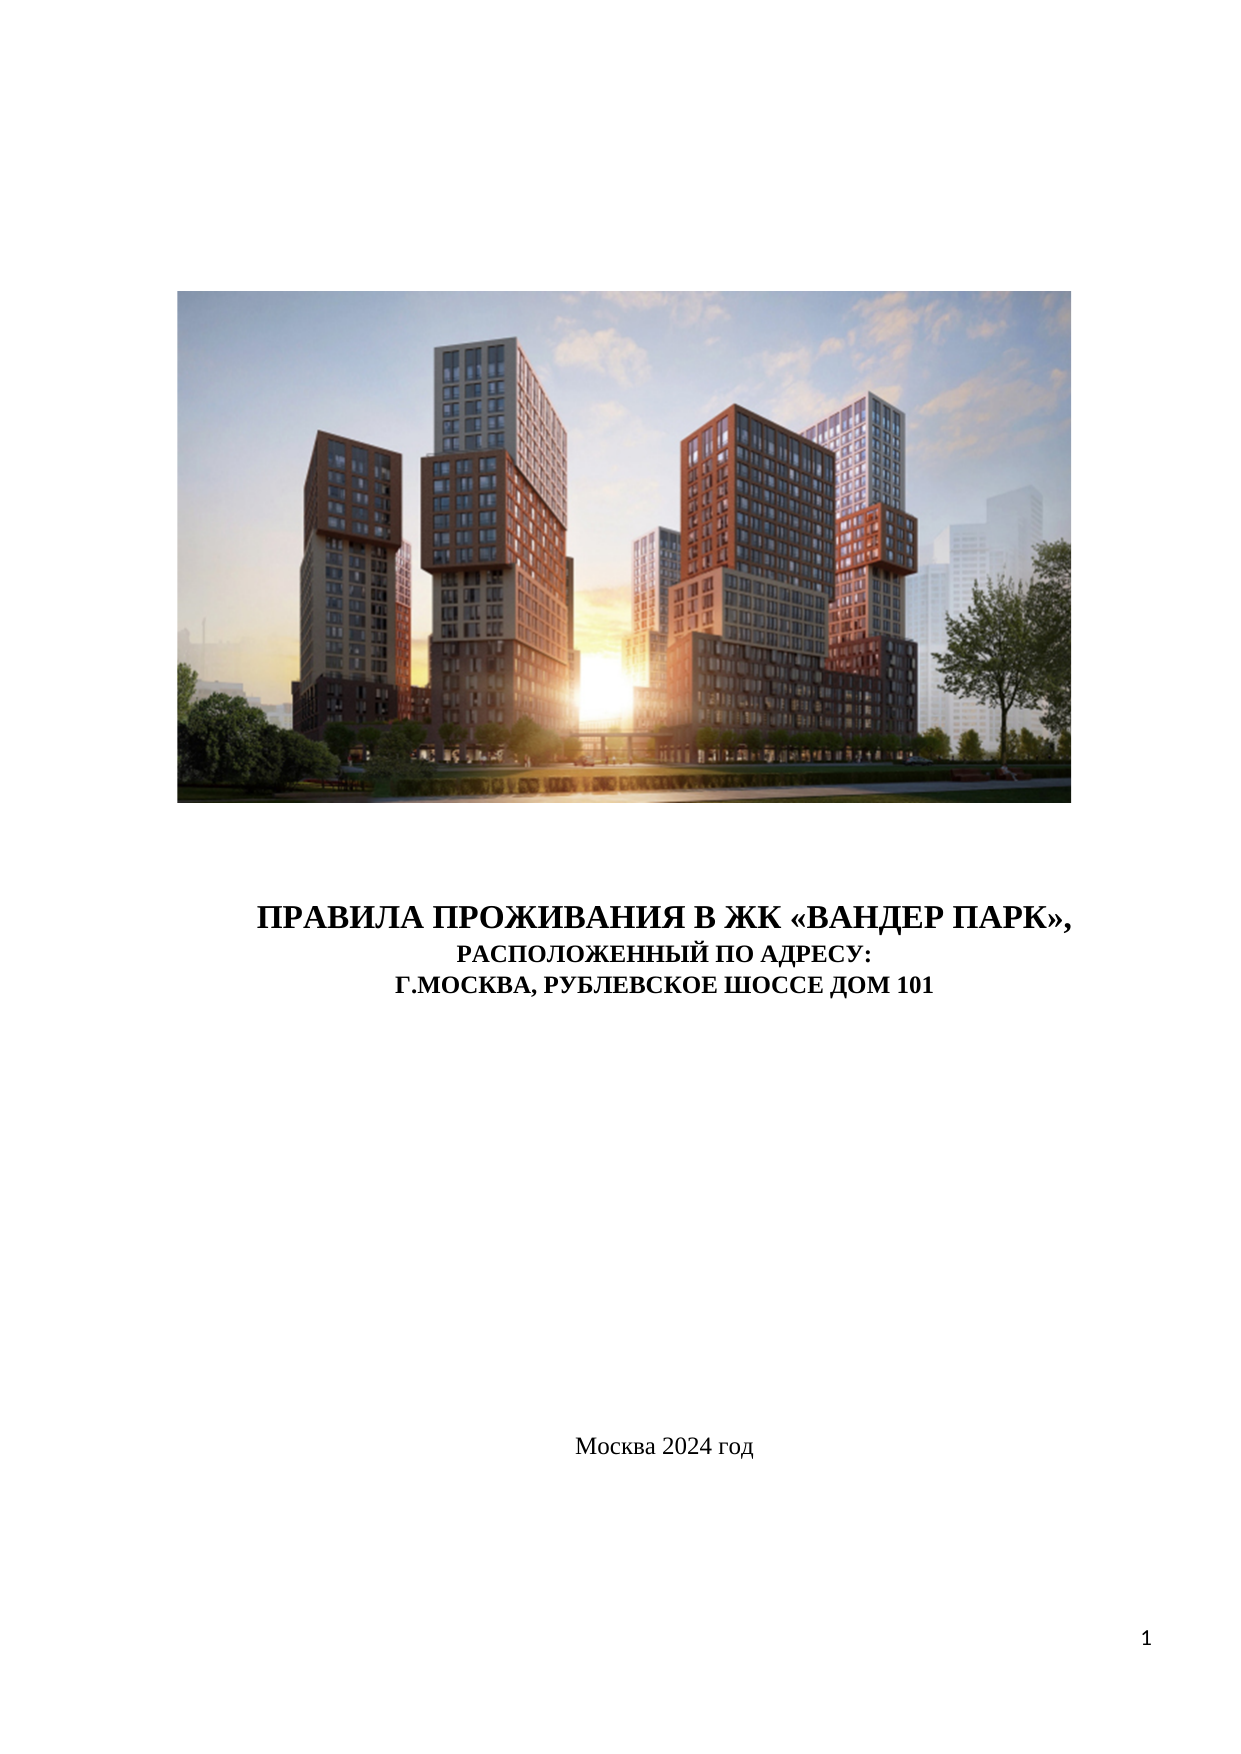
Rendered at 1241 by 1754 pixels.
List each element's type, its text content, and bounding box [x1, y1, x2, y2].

text Г.МОСКВА, РУБЛЕВСКОЕ ШОССЕ ДОМ 101 [177, 970, 1152, 999]
text ПРАВИЛА ПРОЖИВАНИЯ В ЖК «ВАНДЕР ПАРК», [177, 897, 1152, 936]
text РАСПОЛОЖЕННЫЙ ПО АДРЕСУ: [177, 939, 1152, 968]
picture [177, 291, 1072, 803]
text Москва 2024 год [177, 1431, 1152, 1460]
